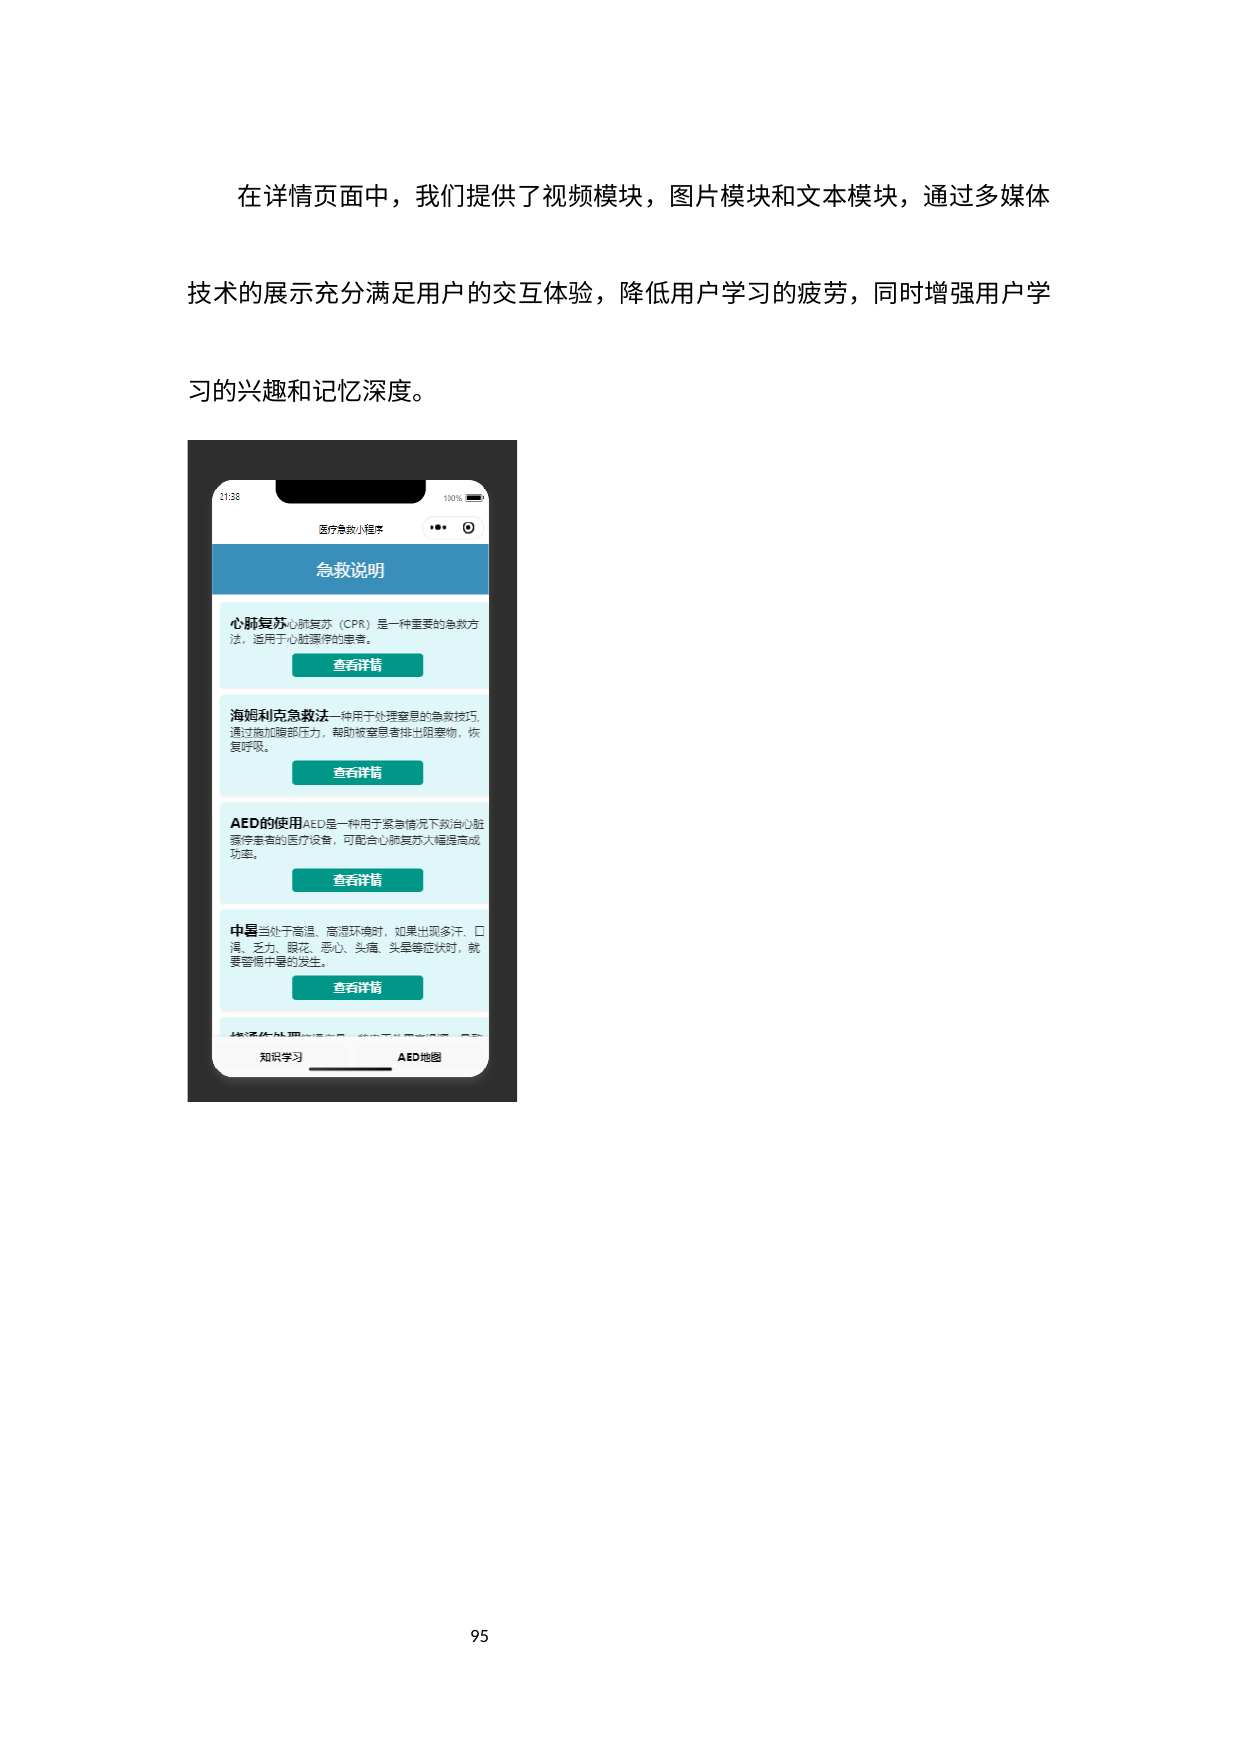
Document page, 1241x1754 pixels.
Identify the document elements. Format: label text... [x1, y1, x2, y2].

text 在详情页面中，我们提供了视频模块，图片模块和文本模块，通过多媒体技术的展示充分满足用户的交互体验，降低用户学习的疲劳，同时增强用户学习的兴趣和记忆深度。 [187, 162, 1053, 422]
picture [187, 440, 518, 1102]
